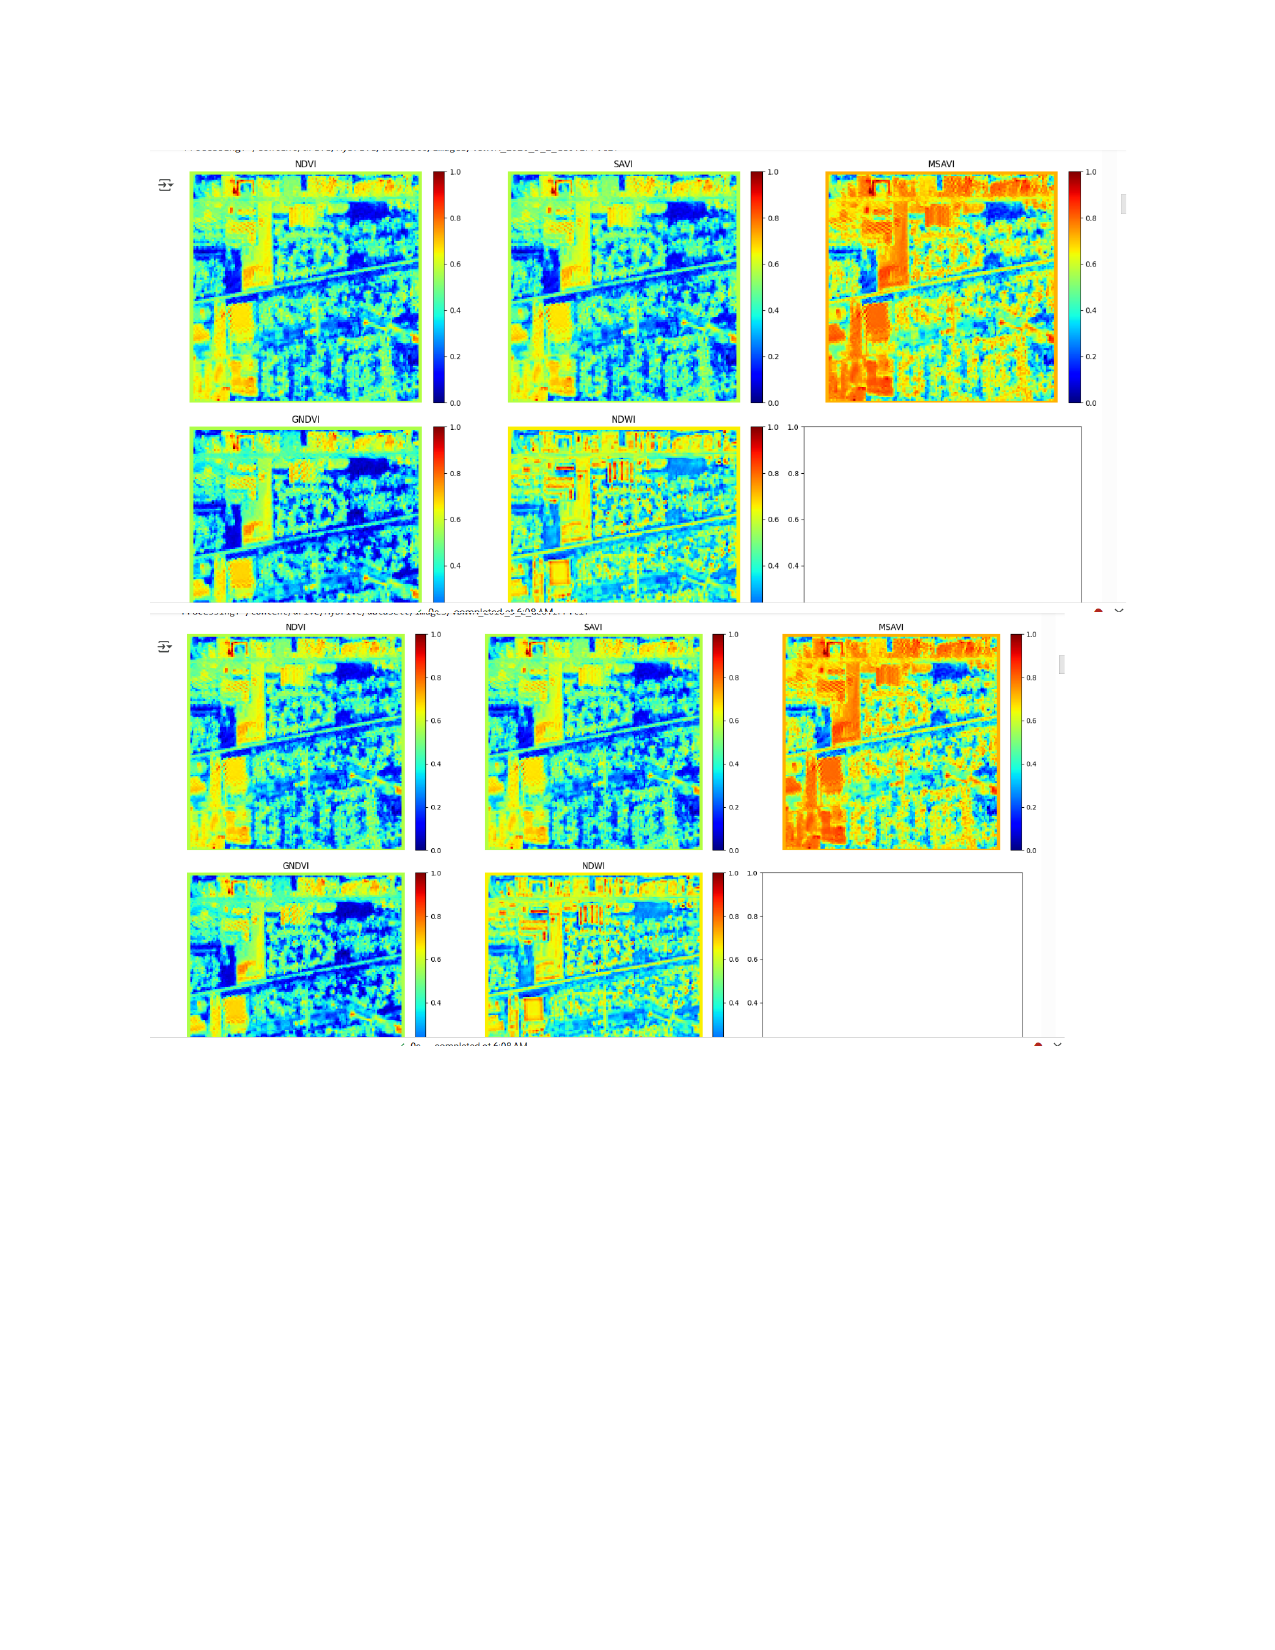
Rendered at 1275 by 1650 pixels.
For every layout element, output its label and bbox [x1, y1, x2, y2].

picture [150, 150, 1127, 612]
picture [150, 613, 1065, 1046]
